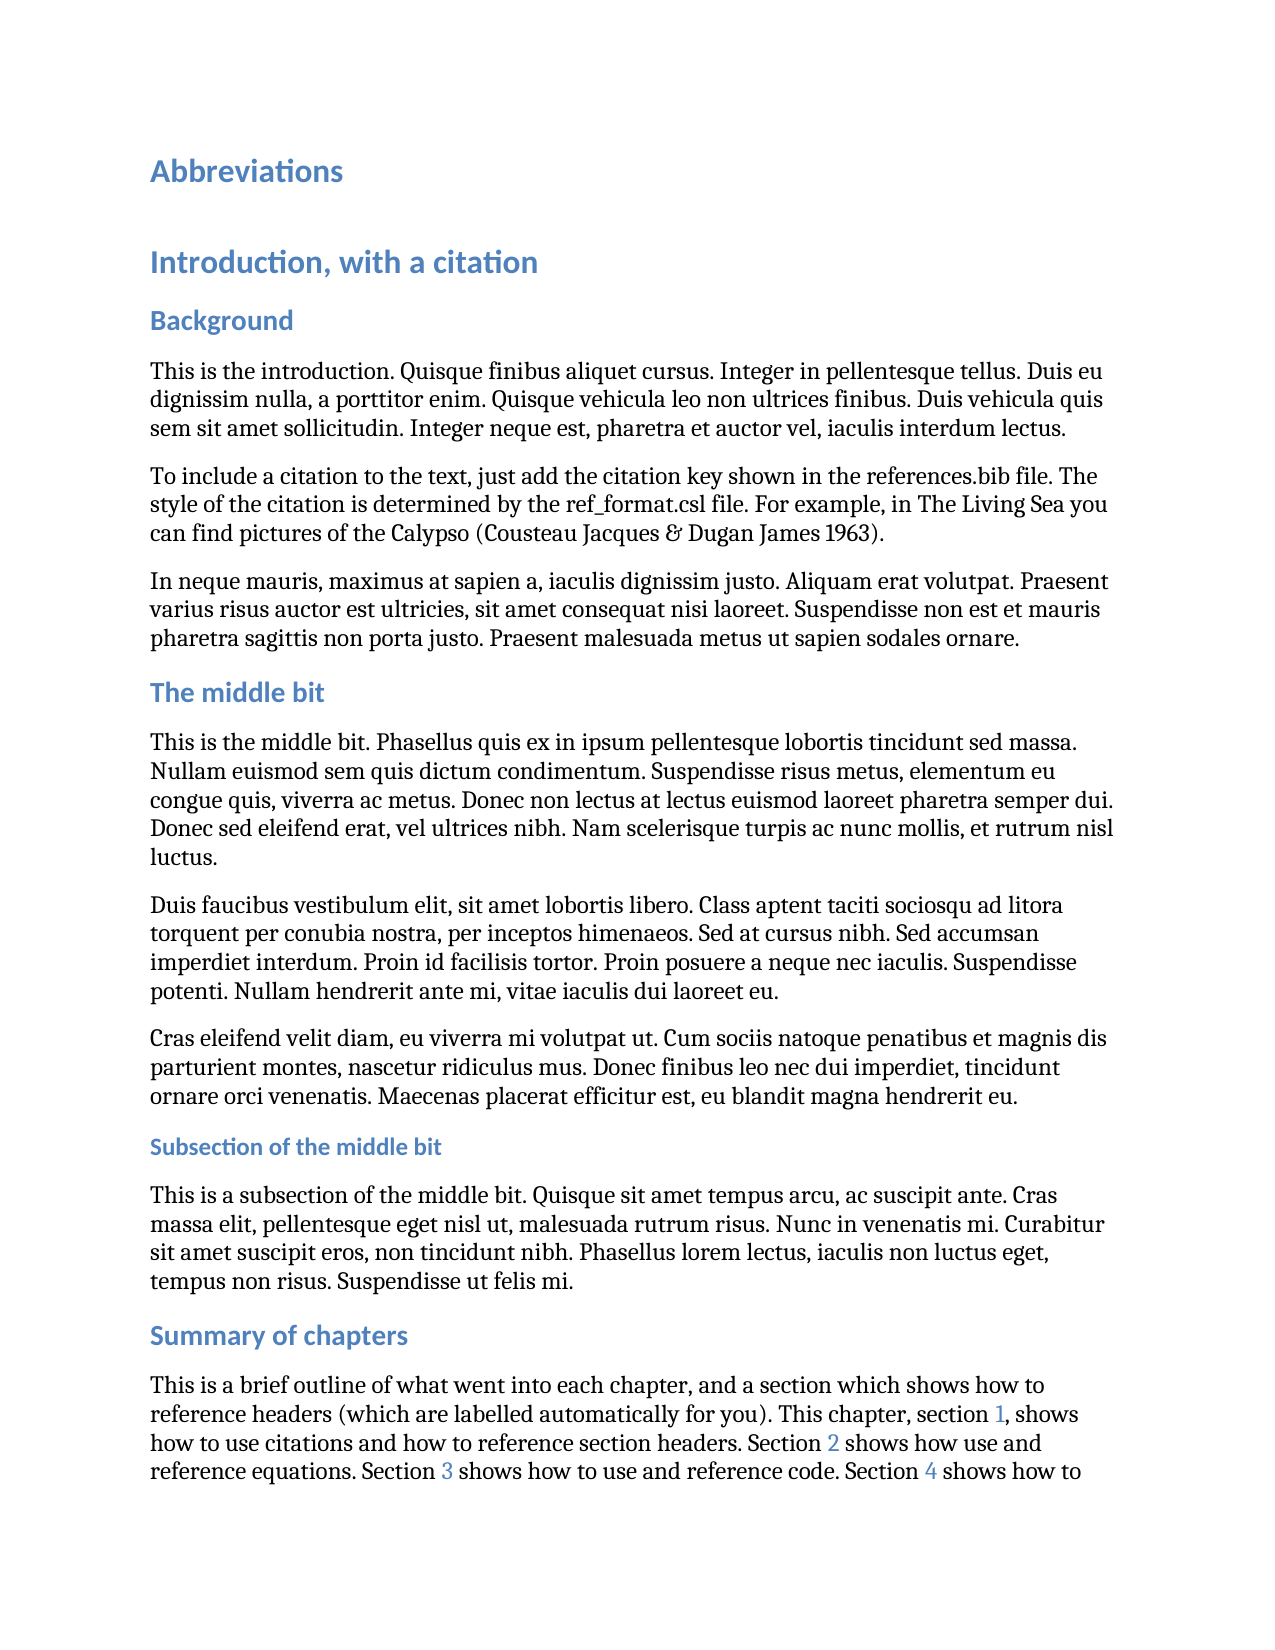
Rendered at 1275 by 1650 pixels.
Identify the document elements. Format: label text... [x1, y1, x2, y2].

subtitle The middle bit [150, 674, 1125, 709]
text In neque mauris, maximus at sapien a, iaculis dignissim justo. Aliquam erat volutpat. Praesent varius risus auctor est ultricies, sit amet consequat nisi laoreet. Suspendisse non est et mauris pharetra sagittis non porta justo. Praesent malesuada metus ut sapien sodales ornare. [150, 567, 1125, 653]
text This is the middle bit. Phasellus quis ex in ipsum pellentesque lobortis tincidunt sed massa. Nullam euismod sem quis dictum condimentum. Suspendisse risus metus, elementum eu congue quis, viverra ac metus. Donec non lectus at lectus euismod laoreet pharetra semper dui. Donec sed eleifend erat, vel ultrices nibh. Nam scelerisque turpis ac nunc mollis, et rutrum nisl luctus. [150, 728, 1125, 872]
text Cras eleifend velit diam, eu viverra mi volutpat ut. Cum sociis natoque penatibus et magnis dis parturient montes, nascetur ridiculus mus. Donec finibus leo nec dui imperdiet, tincidunt ornare orci venenatis. Maecenas placerat efficitur est, eu blandit magna hendrerit eu. [150, 1024, 1125, 1111]
subtitle Introduction, with a citation [150, 241, 1125, 281]
subtitle Background [150, 302, 1125, 338]
subtitle Summary of chapters [150, 1317, 1125, 1352]
text This is the introduction. Quisque finibus aliquet cursus. Integer in pellentesque tellus. Duis eu dignissim nulla, a porttitor enim. Quisque vehicula leo non ultrices finibus. Duis vehicula quis sem sit amet sollicitudin. Integer neque est, pharetra et auctor vel, iaculis interdum lectus. [150, 357, 1125, 443]
text Duis faucibus vestibulum elit, sit amet lobortis libero. Class aptent taciti sociosqu ad litora torquent per conubia nostra, per inceptos himenaeos. Sed at cursus nibh. Sed accumsan imperdiet interdum. Proin id facilisis tortor. Proin posuere a neque nec iaculis. Suspendisse potenti. Nullam hendrerit ante mi, vitae iaculis dui laoreet eu. [150, 891, 1125, 1006]
subtitle Subsection of the middle bit [150, 1131, 1125, 1162]
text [150, 1371, 1125, 1486]
text To include a citation to the text, just add the citation key shown in the references.bib file. The style of the citation is determined by the ref_format.csl file. For example, in The Living Sea you can find pictures of the Calypso (Cousteau Jacques & Dugan James 1963). [150, 462, 1125, 548]
subtitle Abbreviations [150, 150, 1125, 191]
text This is a subsection of the middle bit. Quisque sit amet tempus arcu, ac suscipit ante. Cras massa elit, pellentesque eget nisl ut, malesuada rutrum risus. Nunc in venenatis mi. Curabitur sit amet suscipit eros, non tincidunt nibh. Phasellus lorem lectus, iaculis non luctus eget, tempus non risus. Suspendisse ut felis mi. [150, 1181, 1125, 1296]
